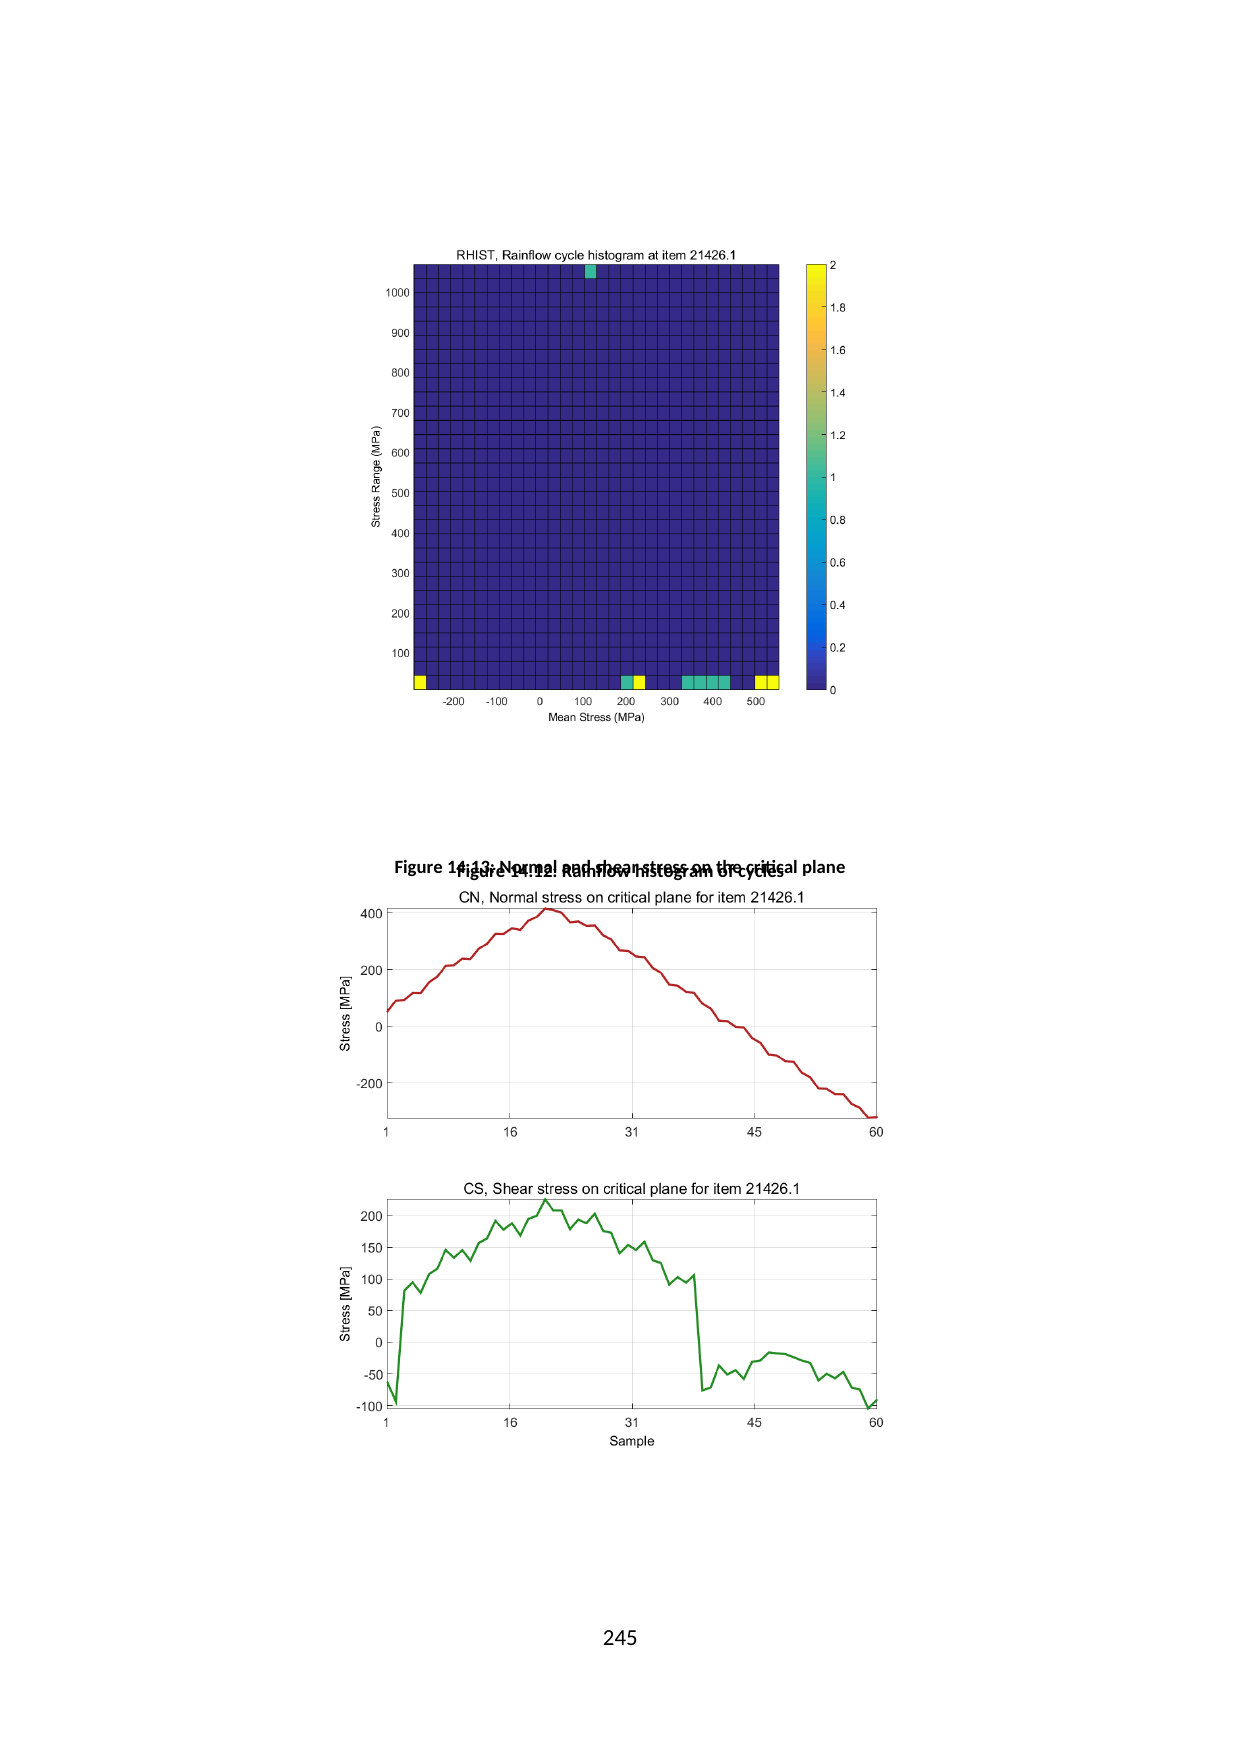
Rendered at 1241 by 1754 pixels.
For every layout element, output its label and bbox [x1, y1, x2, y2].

picture [725, 862, 767, 871]
picture [353, 225, 889, 747]
picture [305, 862, 936, 1476]
